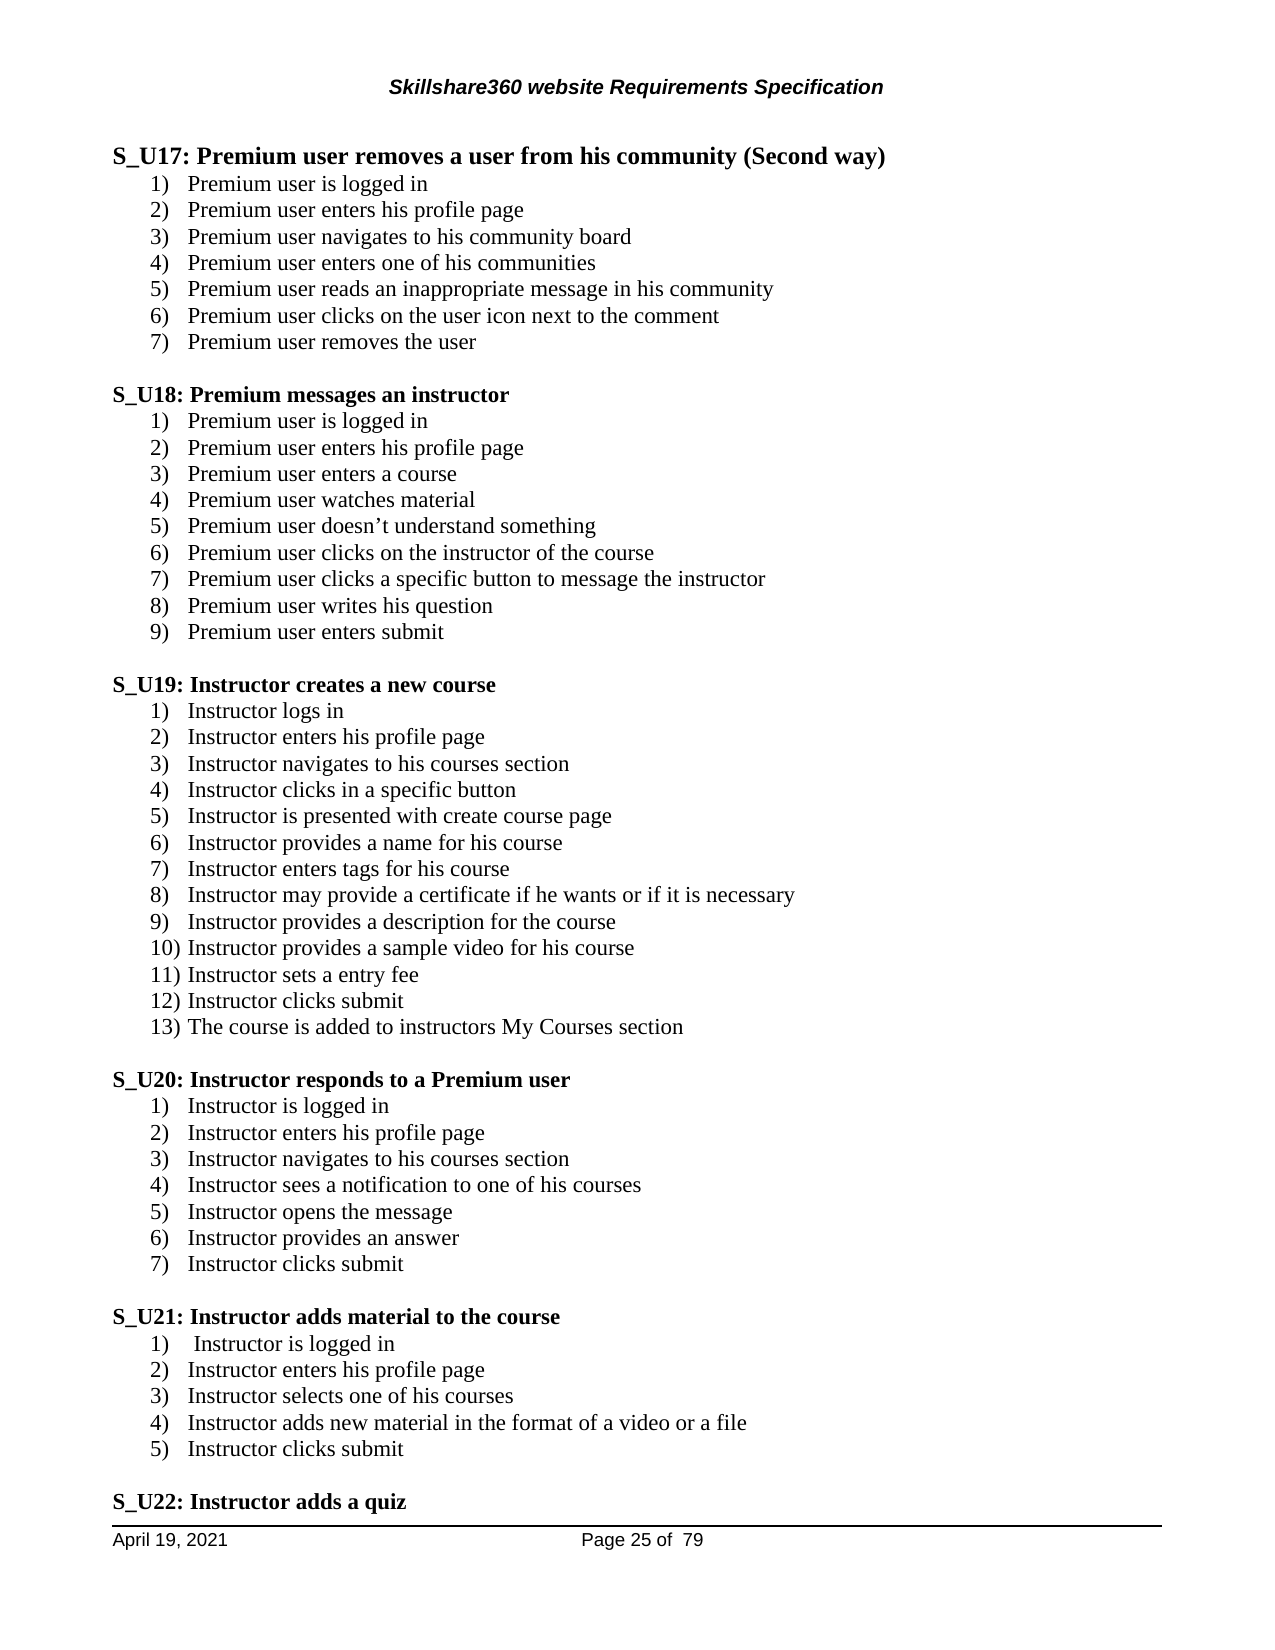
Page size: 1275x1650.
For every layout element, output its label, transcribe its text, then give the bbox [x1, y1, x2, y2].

list Instructor may provide a certificate if he wants or if it is necessary [150, 882, 1162, 908]
list Premium user navigates to his community board [150, 223, 1162, 249]
list Premium user enters his profile page [150, 196, 1162, 223]
text S_U22: Instructor adds a quiz [112, 1488, 1162, 1514]
list Instructor selects one of his courses [150, 1382, 1162, 1409]
list Instructor provides a name for his course [150, 829, 1162, 855]
list Instructor provides a sample video for his course [150, 934, 1162, 961]
list Premium user reads an inappropriate message in his community [150, 275, 1162, 302]
list Instructor is logged in [150, 1329, 1162, 1356]
list Instructor clicks in a specific button [150, 776, 1162, 802]
list Instructor adds new material in the format of a video or a file [150, 1409, 1162, 1435]
list Premium user clicks a specific button to message the instructor [150, 565, 1162, 592]
list Premium user doesn’t understand something [150, 513, 1162, 539]
text S_U21: Instructor adds material to the course [112, 1303, 1162, 1329]
list Premium user clicks on the instructor of the course [150, 539, 1162, 565]
list Instructor enters his profile page [150, 723, 1162, 750]
list Instructor sets a entry fee [150, 961, 1162, 987]
text S_U17: Premium user removes a user from his community (Second way) [112, 141, 1162, 170]
list Instructor enters his profile page [150, 1119, 1162, 1145]
list Premium user enters submit [150, 618, 1162, 644]
list Instructor opens the message [150, 1198, 1162, 1224]
list Instructor is presented with create course page [150, 802, 1162, 829]
list Premium user watches material [150, 486, 1162, 513]
list Instructor enters his profile page [150, 1356, 1162, 1382]
list Instructor provides a description for the course [150, 908, 1162, 934]
list Instructor enters tags for his course [150, 855, 1162, 882]
list Instructor navigates to his courses section [150, 750, 1162, 776]
list Premium user is logged in [150, 170, 1162, 196]
list Premium user clicks on the user icon next to the comment [150, 302, 1162, 328]
list Premium user is logged in [150, 407, 1162, 433]
list Instructor sees a notification to one of his courses [150, 1171, 1162, 1198]
list Premium user enters his profile page [150, 433, 1162, 460]
list Premium user writes his question [150, 592, 1162, 618]
list Instructor clicks submit [150, 1251, 1162, 1277]
list Premium user removes the user [150, 328, 1162, 354]
list Instructor navigates to his courses section [150, 1145, 1162, 1171]
list Instructor logs in [150, 697, 1162, 723]
list Instructor provides an answer [150, 1224, 1162, 1251]
list Premium user enters a course [150, 460, 1162, 486]
list The course is added to instructors My Courses section [150, 1013, 1162, 1040]
list Instructor is logged in [150, 1092, 1162, 1119]
text S_U19: Instructor creates a new course [112, 671, 1162, 697]
text S_U18: Premium messages an instructor [112, 381, 1162, 407]
list Premium user enters one of his communities [150, 249, 1162, 275]
list Instructor clicks submit [150, 1435, 1162, 1461]
list Instructor clicks submit [150, 987, 1162, 1013]
text S_U20: Instructor responds to a Premium user [112, 1066, 1162, 1092]
